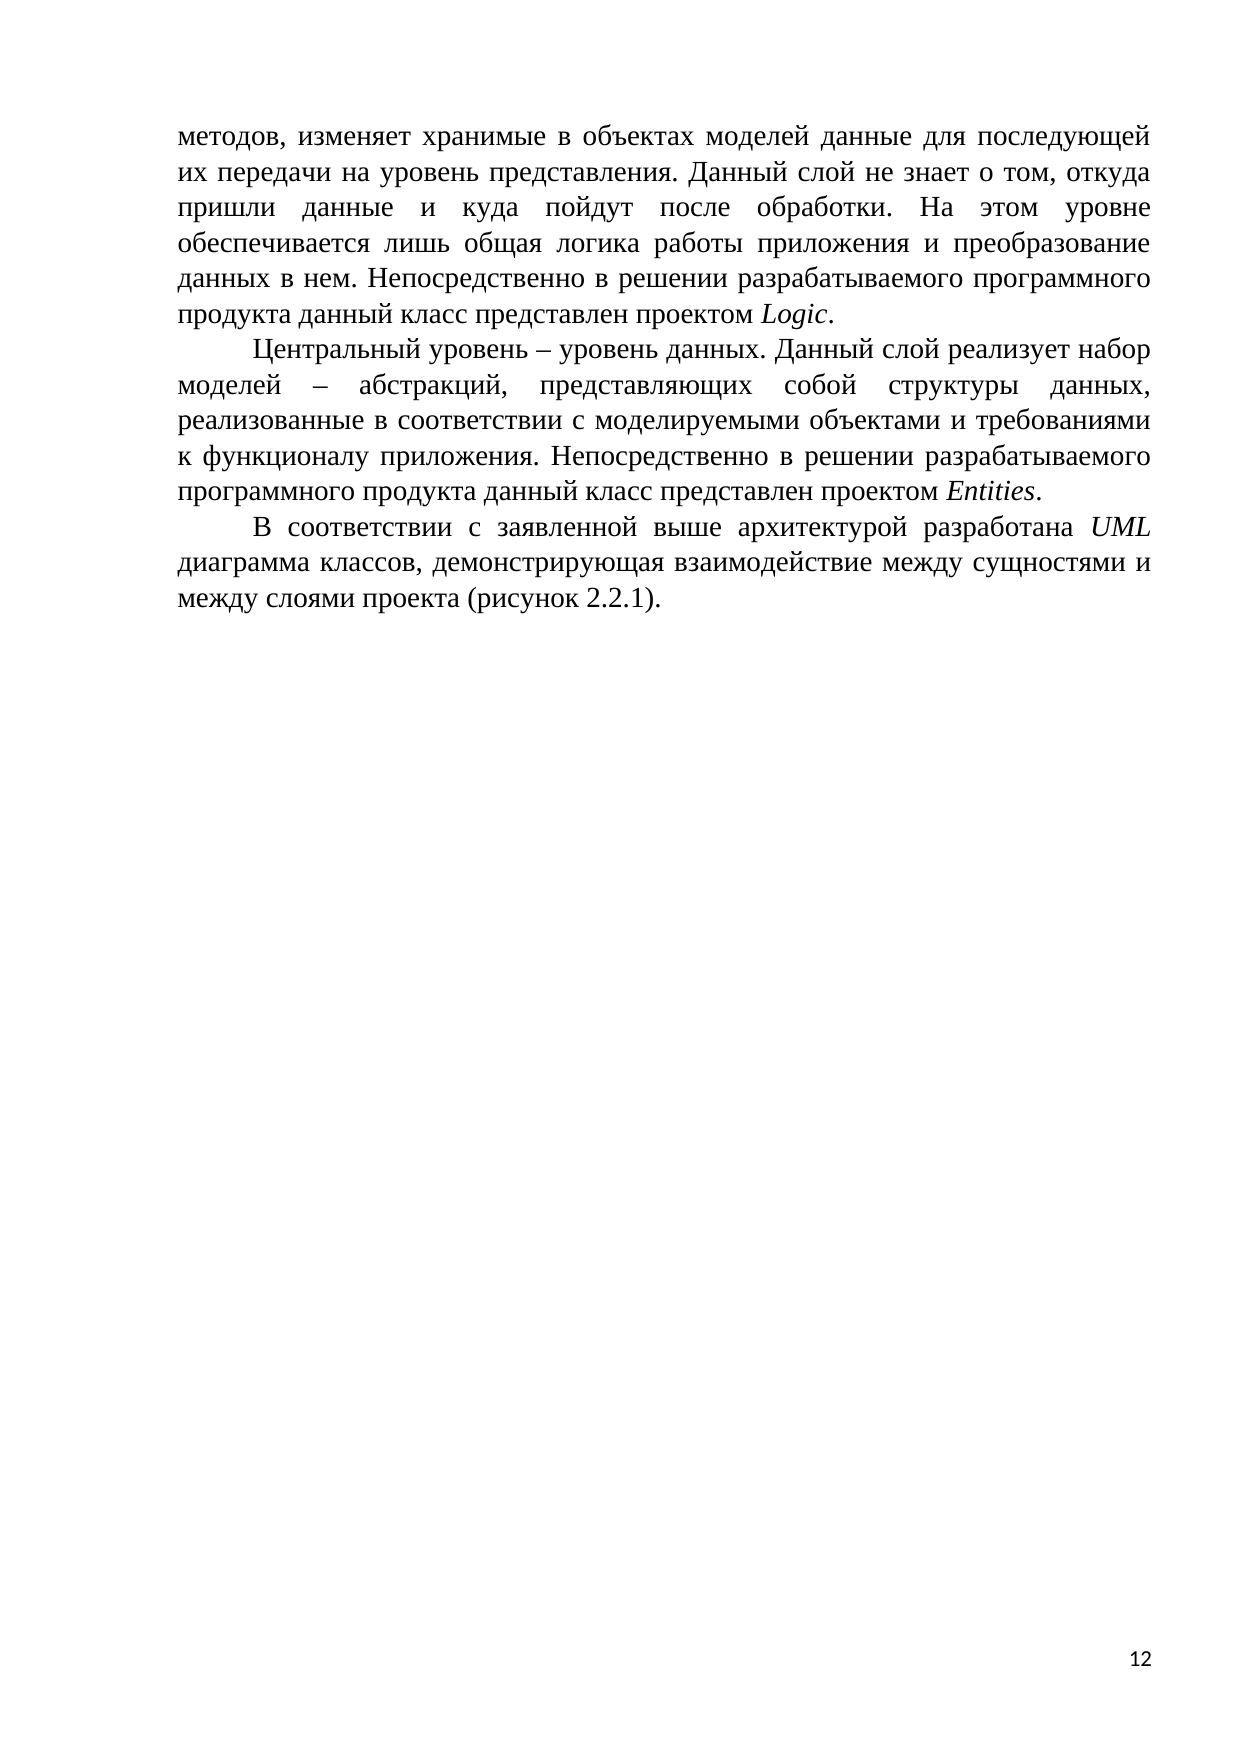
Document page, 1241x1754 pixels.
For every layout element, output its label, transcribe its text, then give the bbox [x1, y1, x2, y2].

text Центральный уровень – уровень данных. Данный слой реализует набор моделей – абстракций, представляющих собой структуры данных, реализованные в соответствии с моделируемыми объектами и требованиями к функционалу приложения. Непосредственно в решении разрабатываемого программного продукта данный класс представлен проектом Entities. [177, 331, 1152, 507]
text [177, 118, 1152, 329]
text В соответствии с заявленной выше архитектурой разработана UML диаграмма классов, демонстрирующая взаимодействие между сущностями и между слоями проекта (рисунок 2.2.1). [177, 509, 1152, 613]
